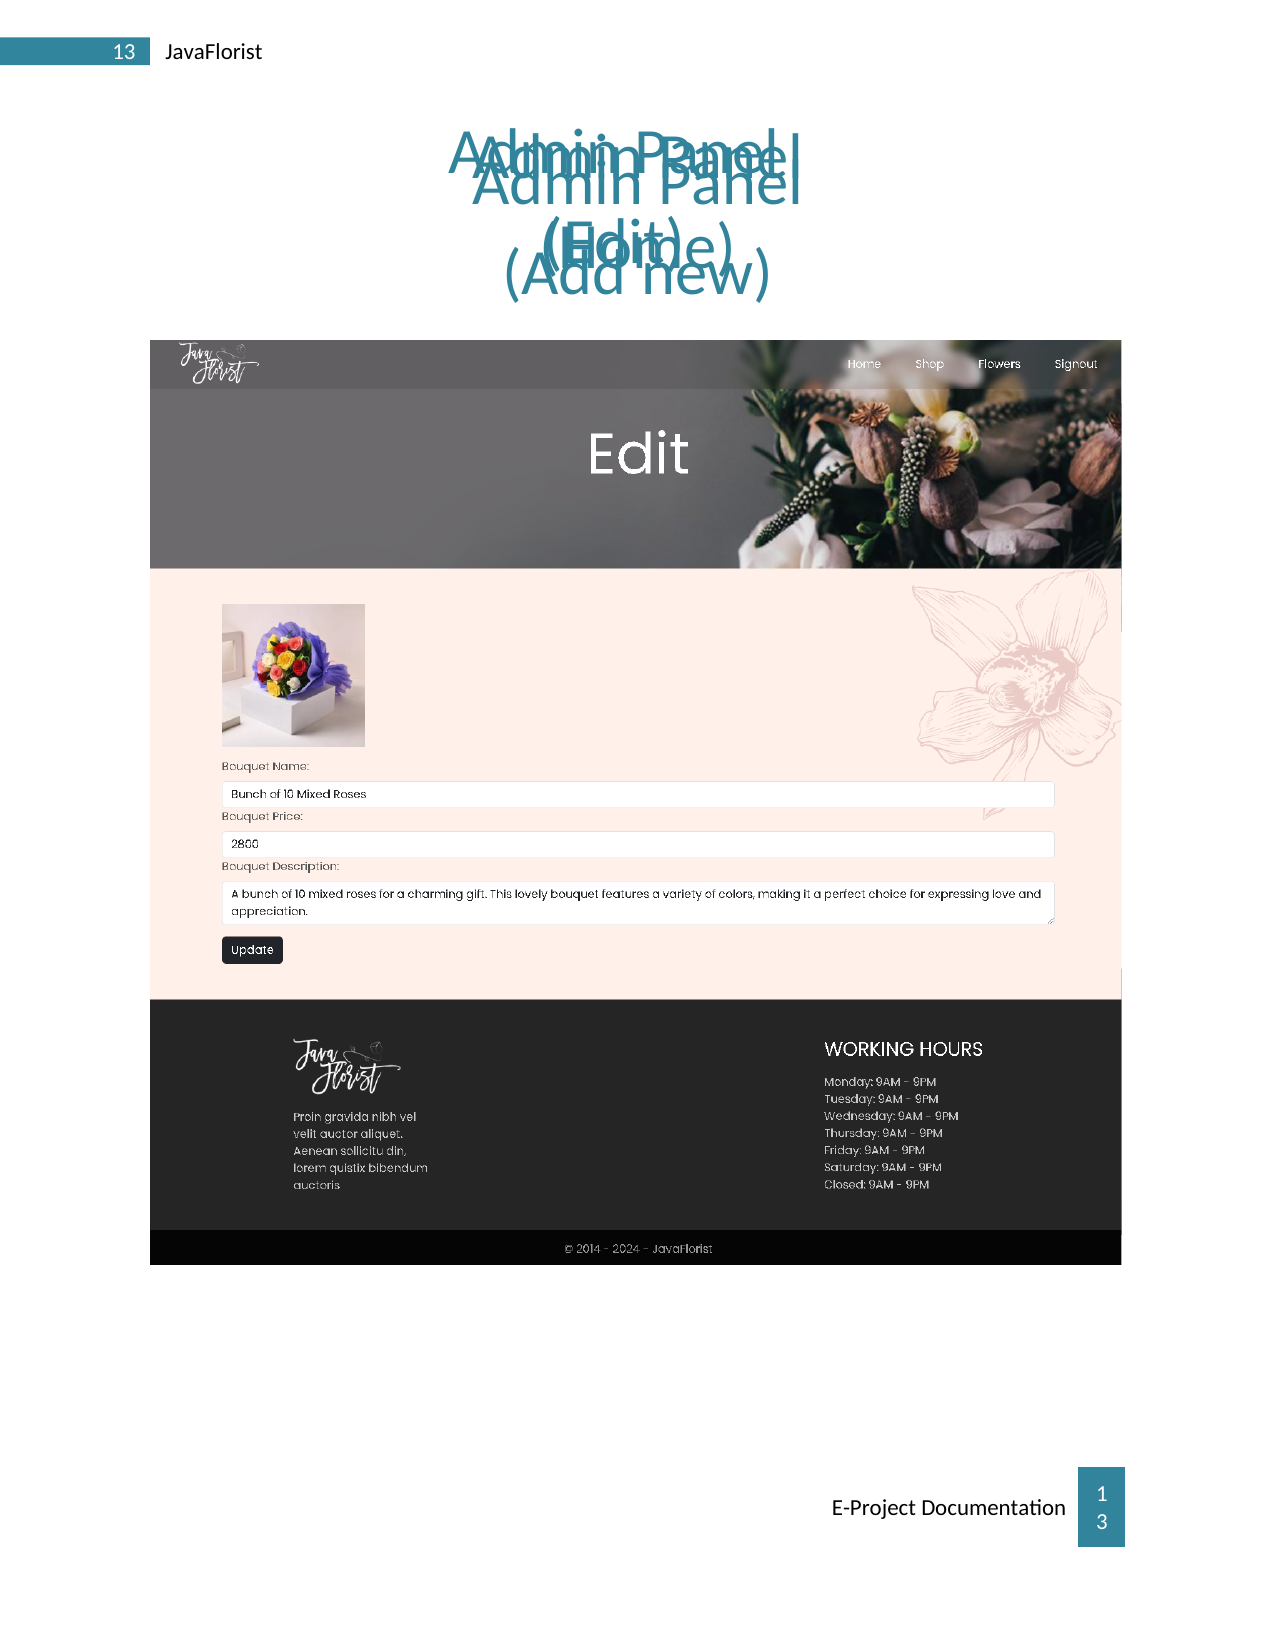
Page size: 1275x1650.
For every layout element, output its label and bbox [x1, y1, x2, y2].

picture [150, 340, 1122, 1265]
